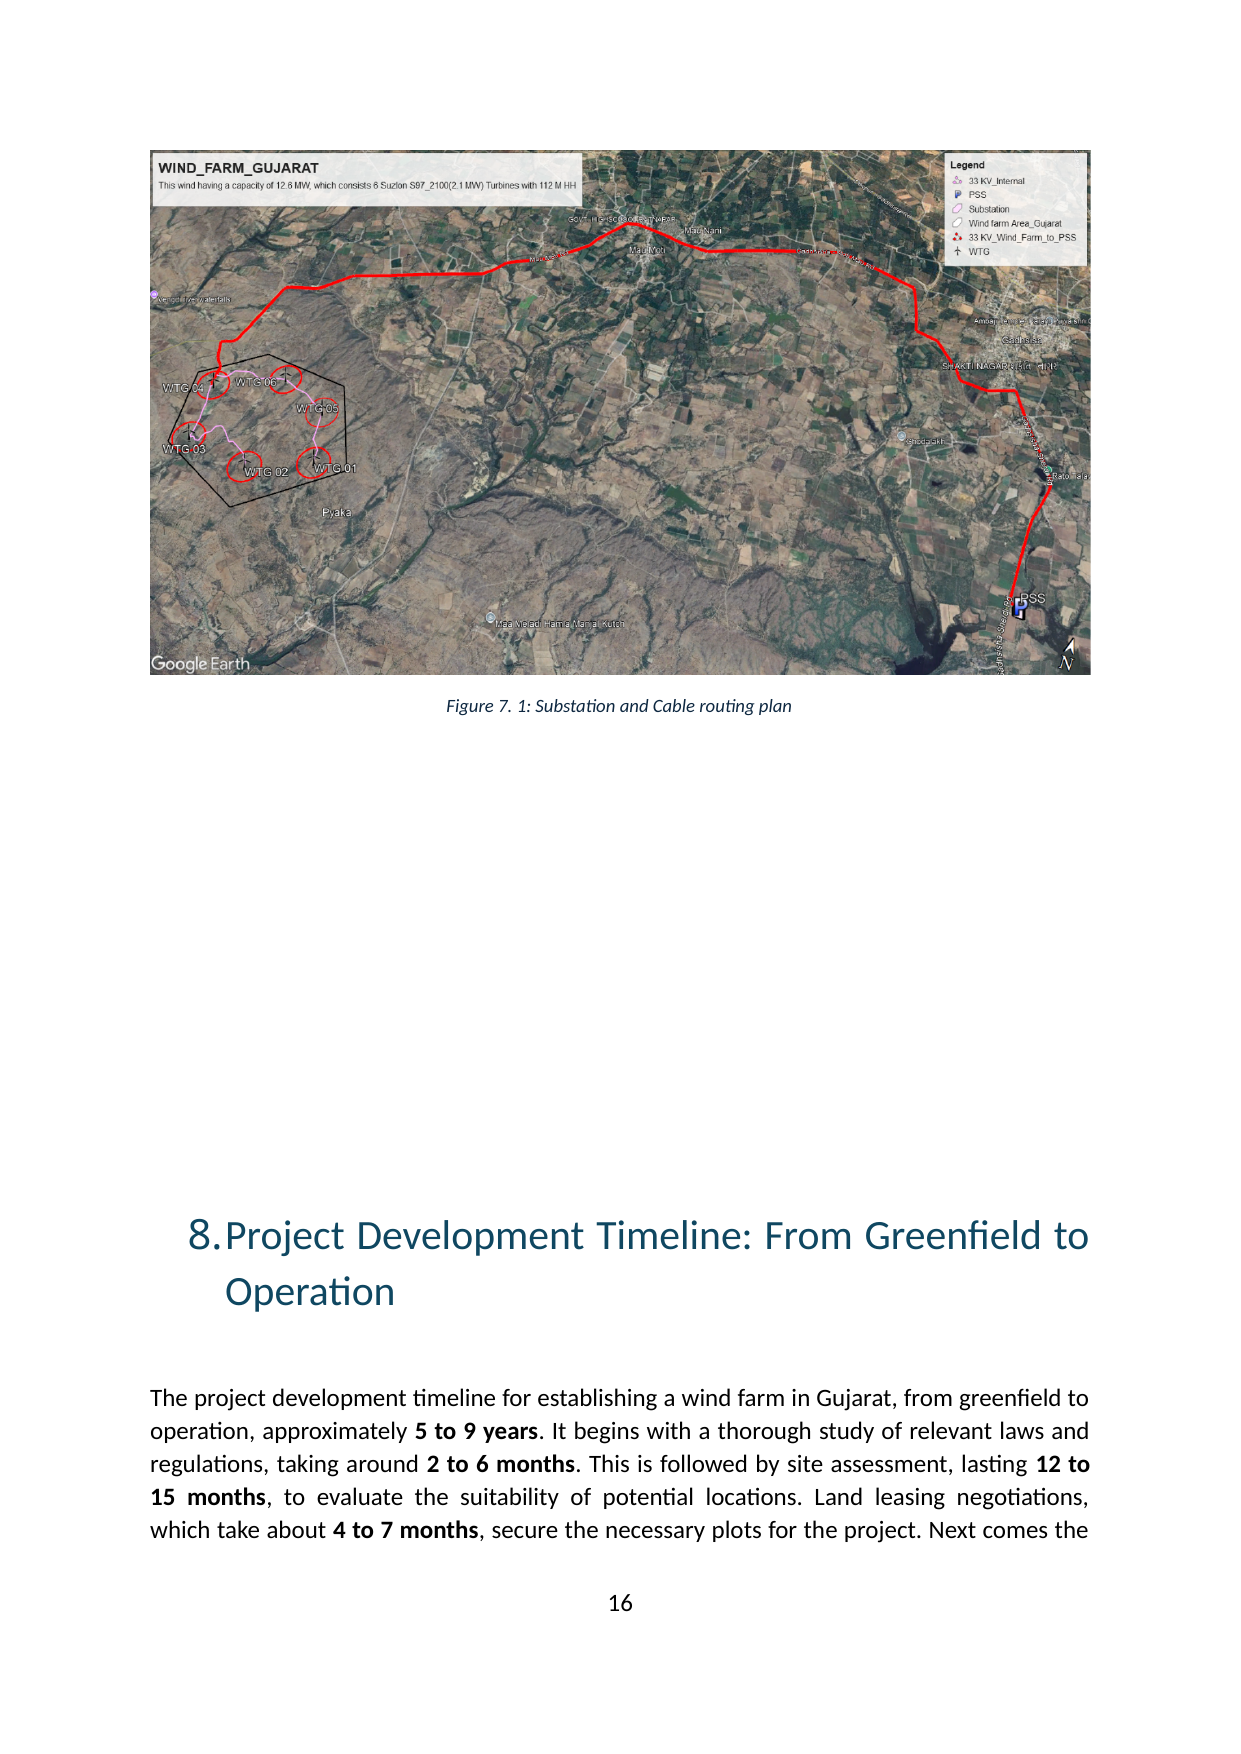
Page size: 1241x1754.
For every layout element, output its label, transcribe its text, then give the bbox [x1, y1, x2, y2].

subtitle Project Development Timeline: From Greenfield to Operation [187, 1204, 1090, 1316]
picture [150, 150, 1091, 675]
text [150, 1382, 1090, 1544]
